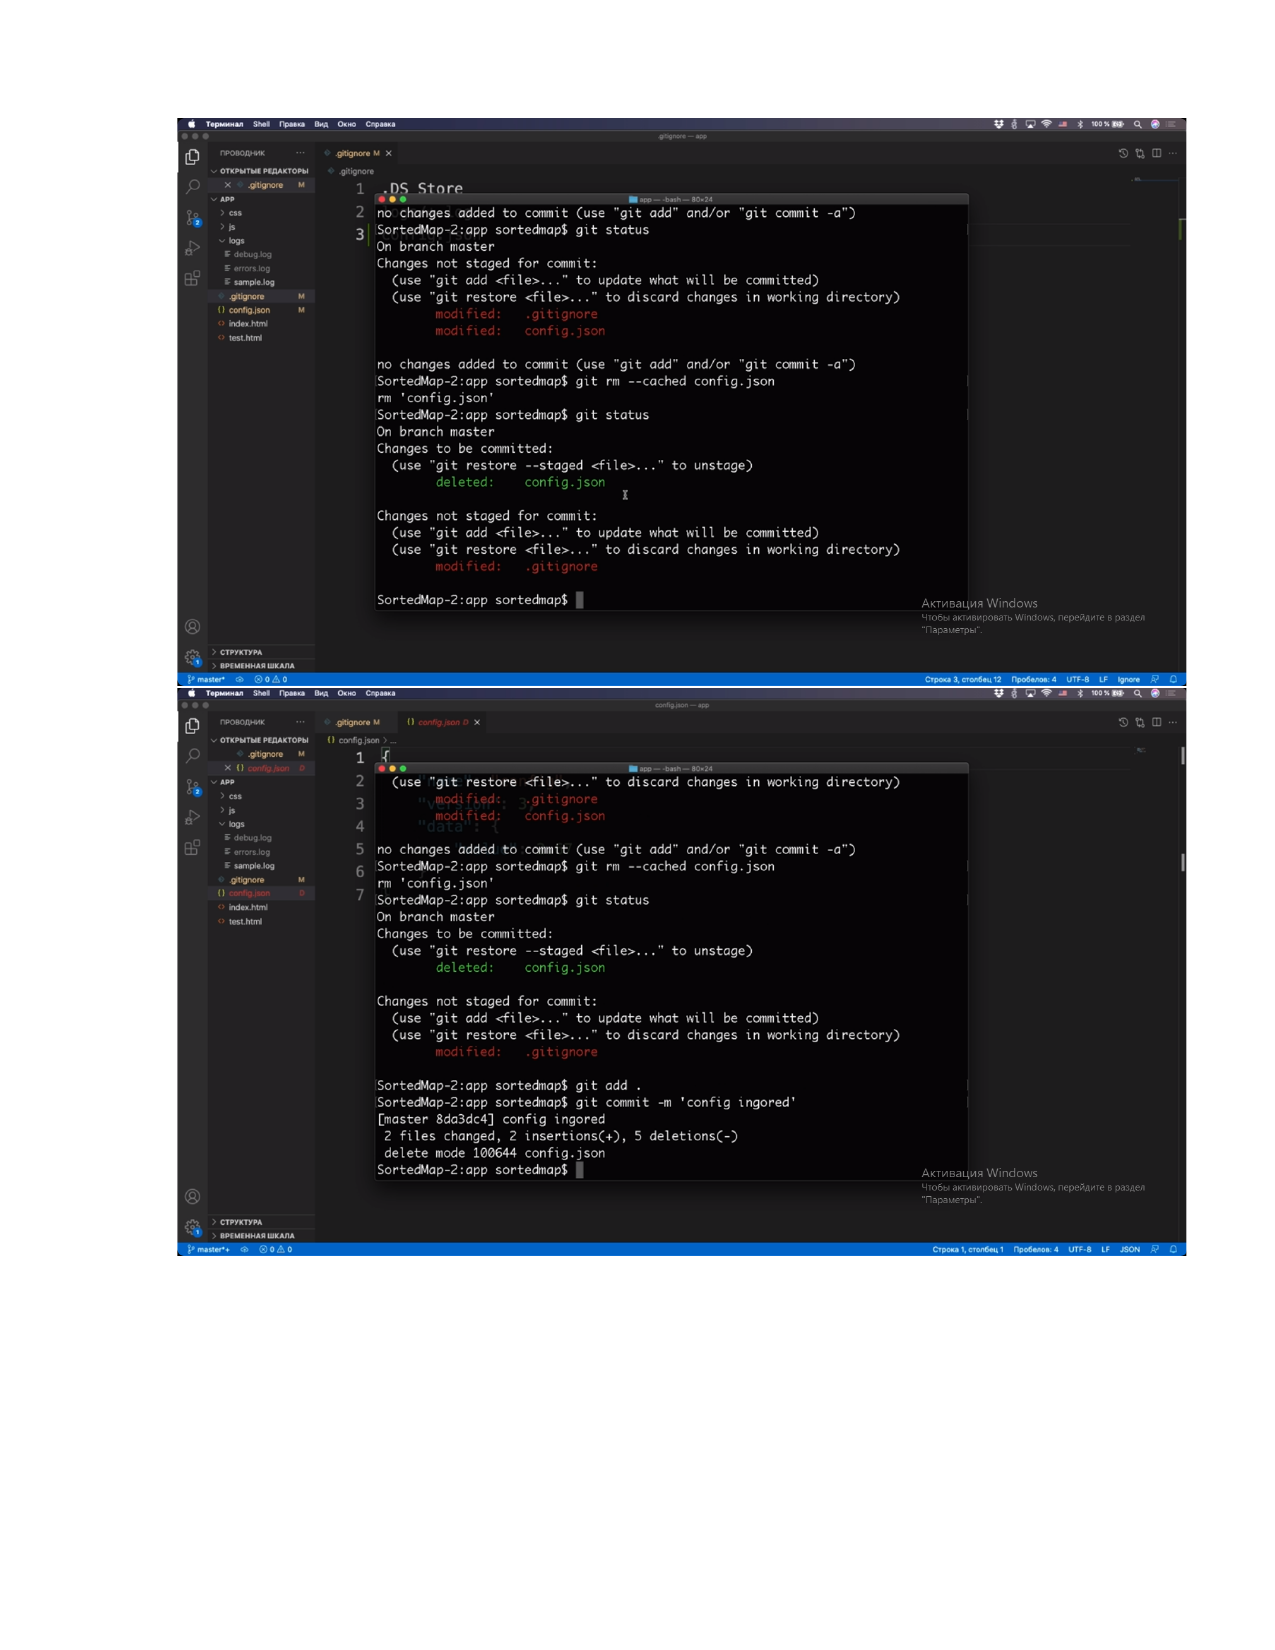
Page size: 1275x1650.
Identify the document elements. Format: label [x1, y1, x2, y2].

picture [177, 688, 1187, 1256]
picture [177, 118, 1187, 686]
